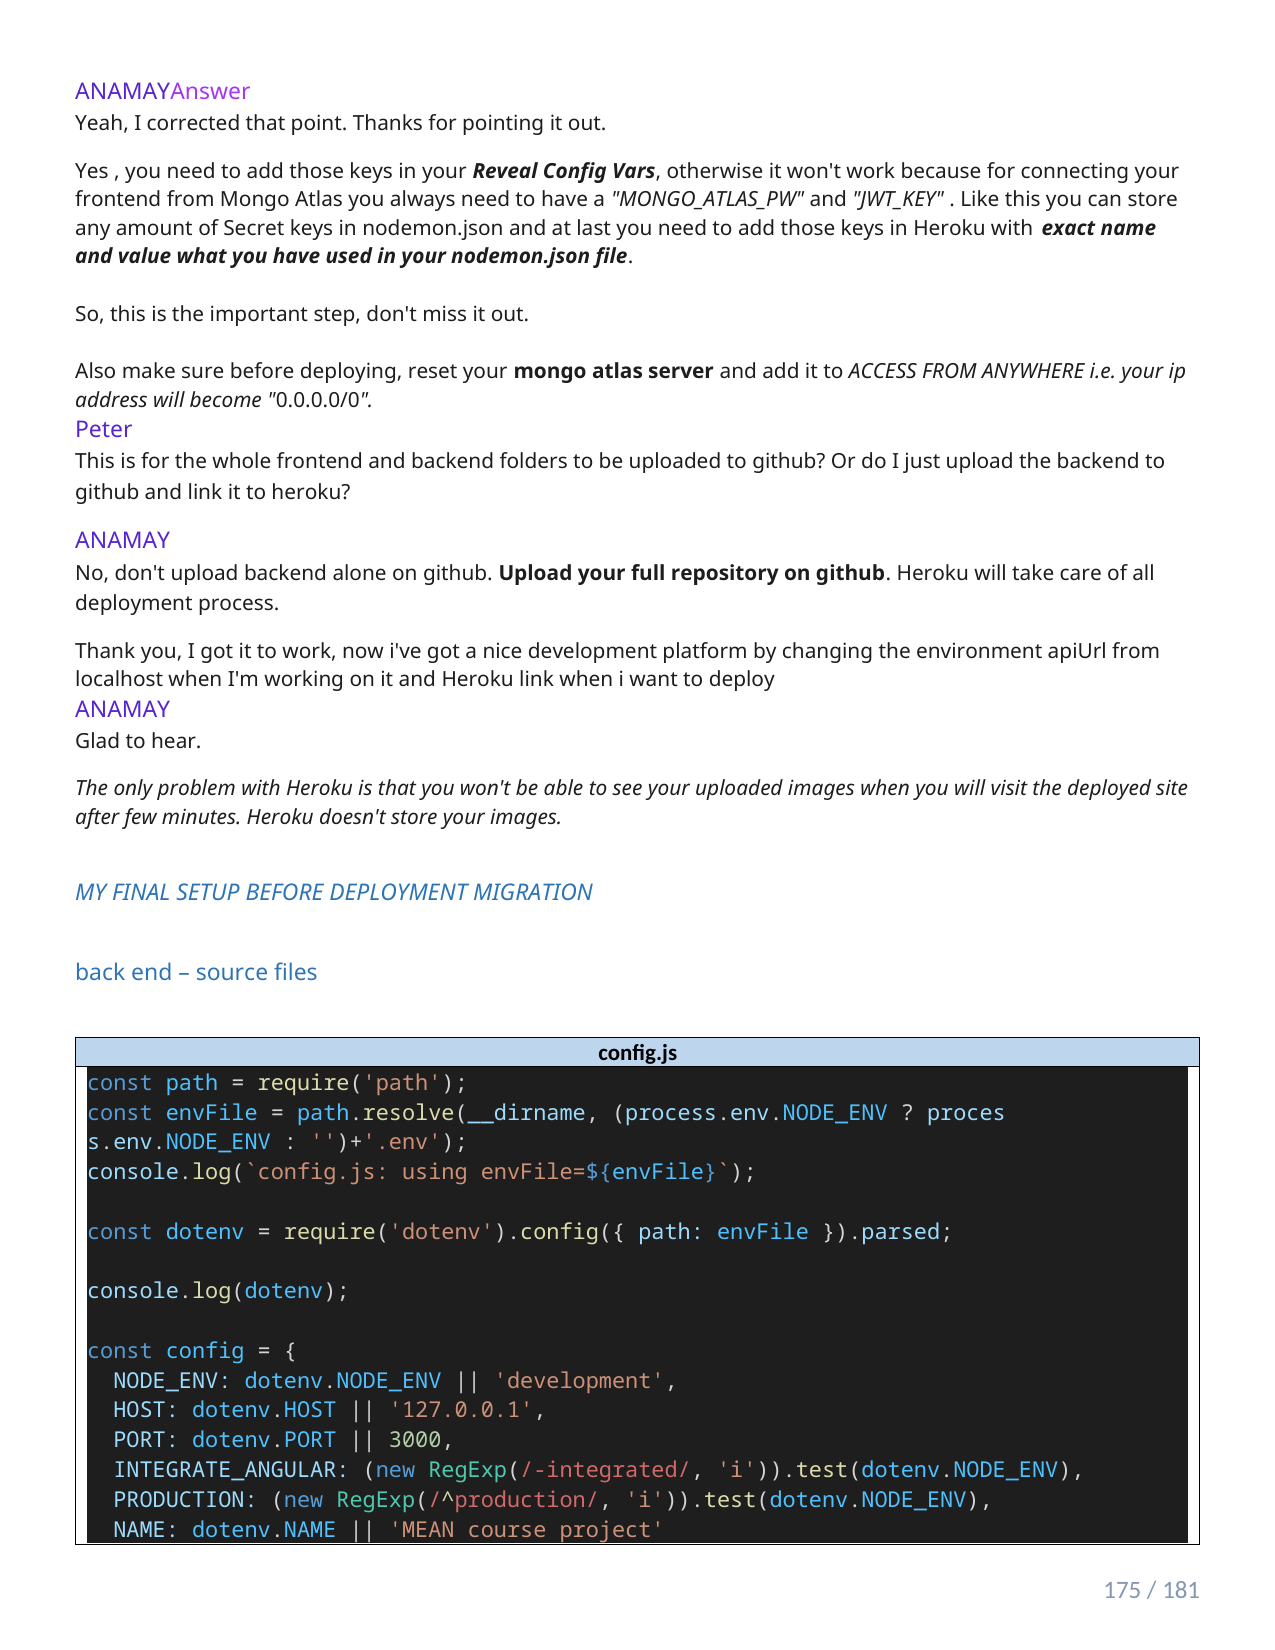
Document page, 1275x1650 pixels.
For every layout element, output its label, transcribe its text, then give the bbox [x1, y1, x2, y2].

text Also make sure before deploying, reset your mongo atlas server and add it to ACCESS FROM ANYWHERE i.e. your ip address will become "0.0.0.0/0". [75, 356, 1200, 413]
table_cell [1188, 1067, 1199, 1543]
text ANAMAYAnswer Yeah, I corrected that point. Thanks for pointing it out. [75, 75, 1200, 137]
text ANAMAY No, don't upload backend alone on github. Upload your full repository on github. Heroku will take care of all deployment process. [75, 524, 1200, 617]
text The only problem with Heroku is that you won't be able to see your uploaded images when you will visit the deployed site after few minutes. Heroku doesn't store your images. [75, 773, 1200, 830]
table_header config.js [76, 1038, 1199, 1066]
subtitle MY FINAL SETUP BEFORE DEPLOYMENT MIGRATION [75, 875, 1200, 907]
text ANAMAY Glad to hear. [75, 693, 1200, 754]
text Peter This is for the whole frontend and backend folders to be uploaded to github? Or do I just upload the backend to github and link it to heroku? [75, 413, 1200, 506]
text Yes , you need to add those keys in your Reveal Config Vars, otherwise it won't work because for connecting your frontend from Mongo Atlas you always need to have a "MONGO_ATLAS_PW" and "JWT_KEY" . Like this you can store any amount of Secret keys in nodemon.json and at last you need to add those keys in Heroku with exact name and value what you have used in your nodemon.json file. [75, 156, 1200, 269]
text Thank you, I got it to work, now i've got a nice development platform by changing the environment apiUrl from localhost when I'm working on it and Heroku link when i want to deploy [75, 636, 1200, 693]
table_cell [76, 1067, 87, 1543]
text So, this is the important step, don't miss it out. [75, 299, 1200, 327]
subtitle back end – source files [75, 956, 1200, 987]
